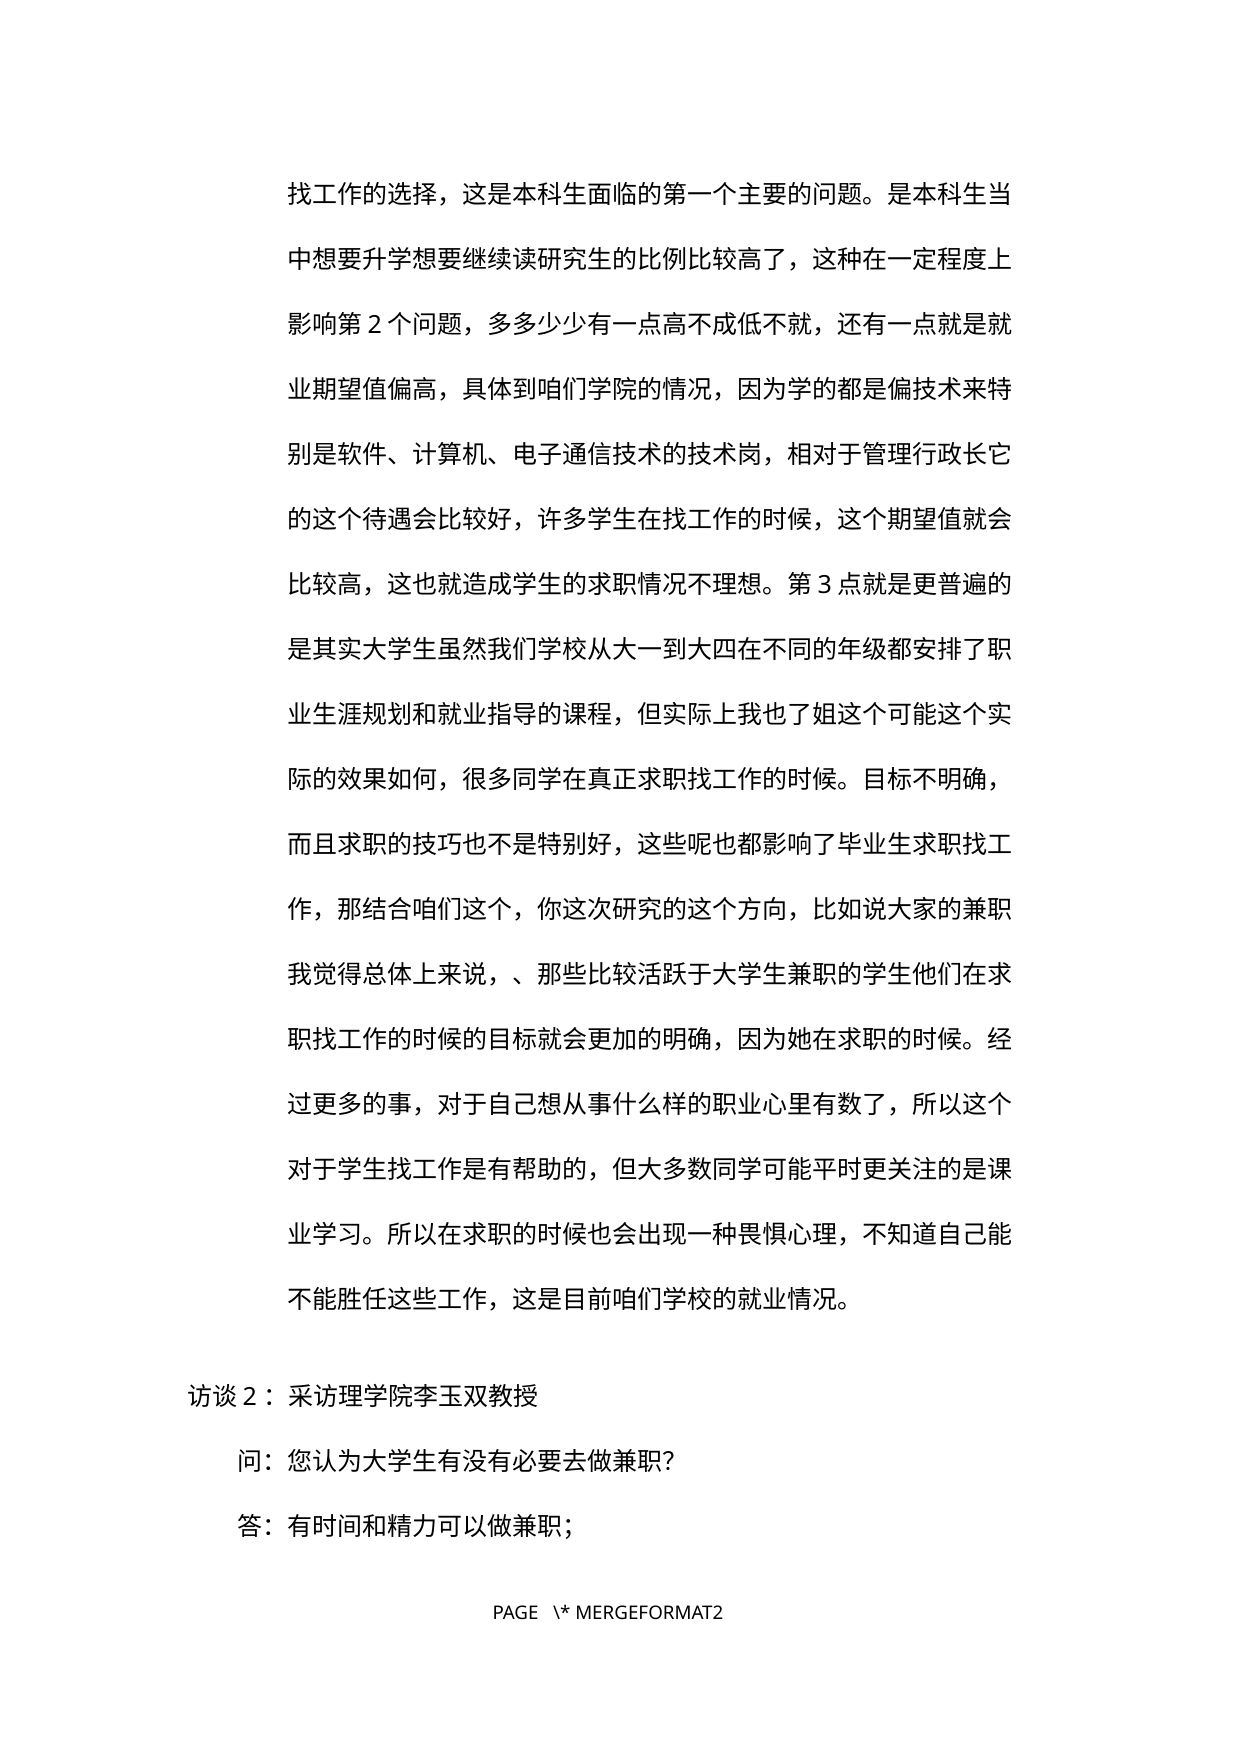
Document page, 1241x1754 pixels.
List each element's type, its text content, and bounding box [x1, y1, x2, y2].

text 访谈2 ：采访理学院李玉双教授 [187, 1362, 1028, 1427]
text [237, 160, 1028, 1330]
text 答：有时间和精力可以做兼职； [237, 1492, 1028, 1557]
text 问：您认为大学生有没有必要去做兼职？ [237, 1427, 1028, 1492]
